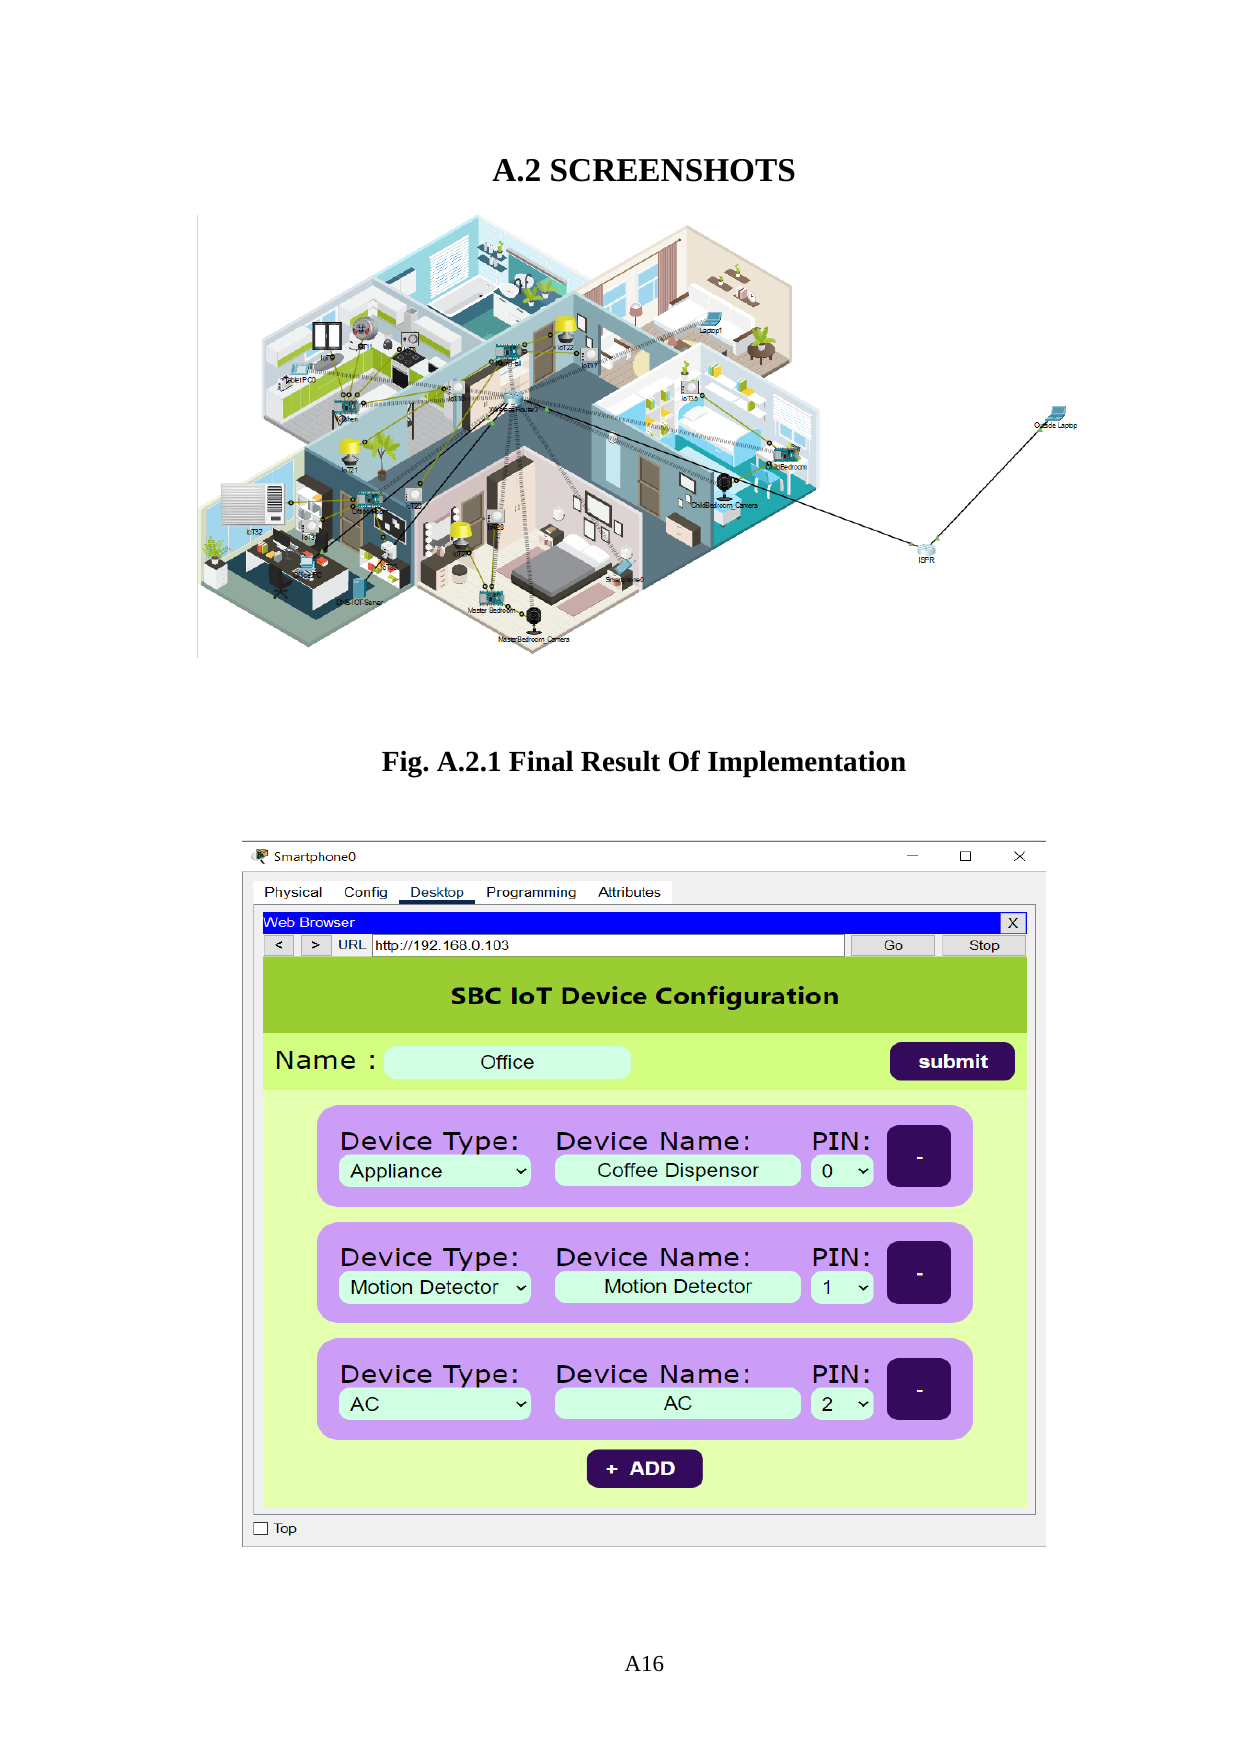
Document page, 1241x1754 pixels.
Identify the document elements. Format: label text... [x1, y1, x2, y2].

picture [242, 840, 1046, 1547]
text Fig. A.2.1 Final Result Of Implementation [198, 744, 1090, 777]
picture [197, 215, 1091, 658]
text A.2 SCREENSHOTS [198, 150, 1090, 188]
